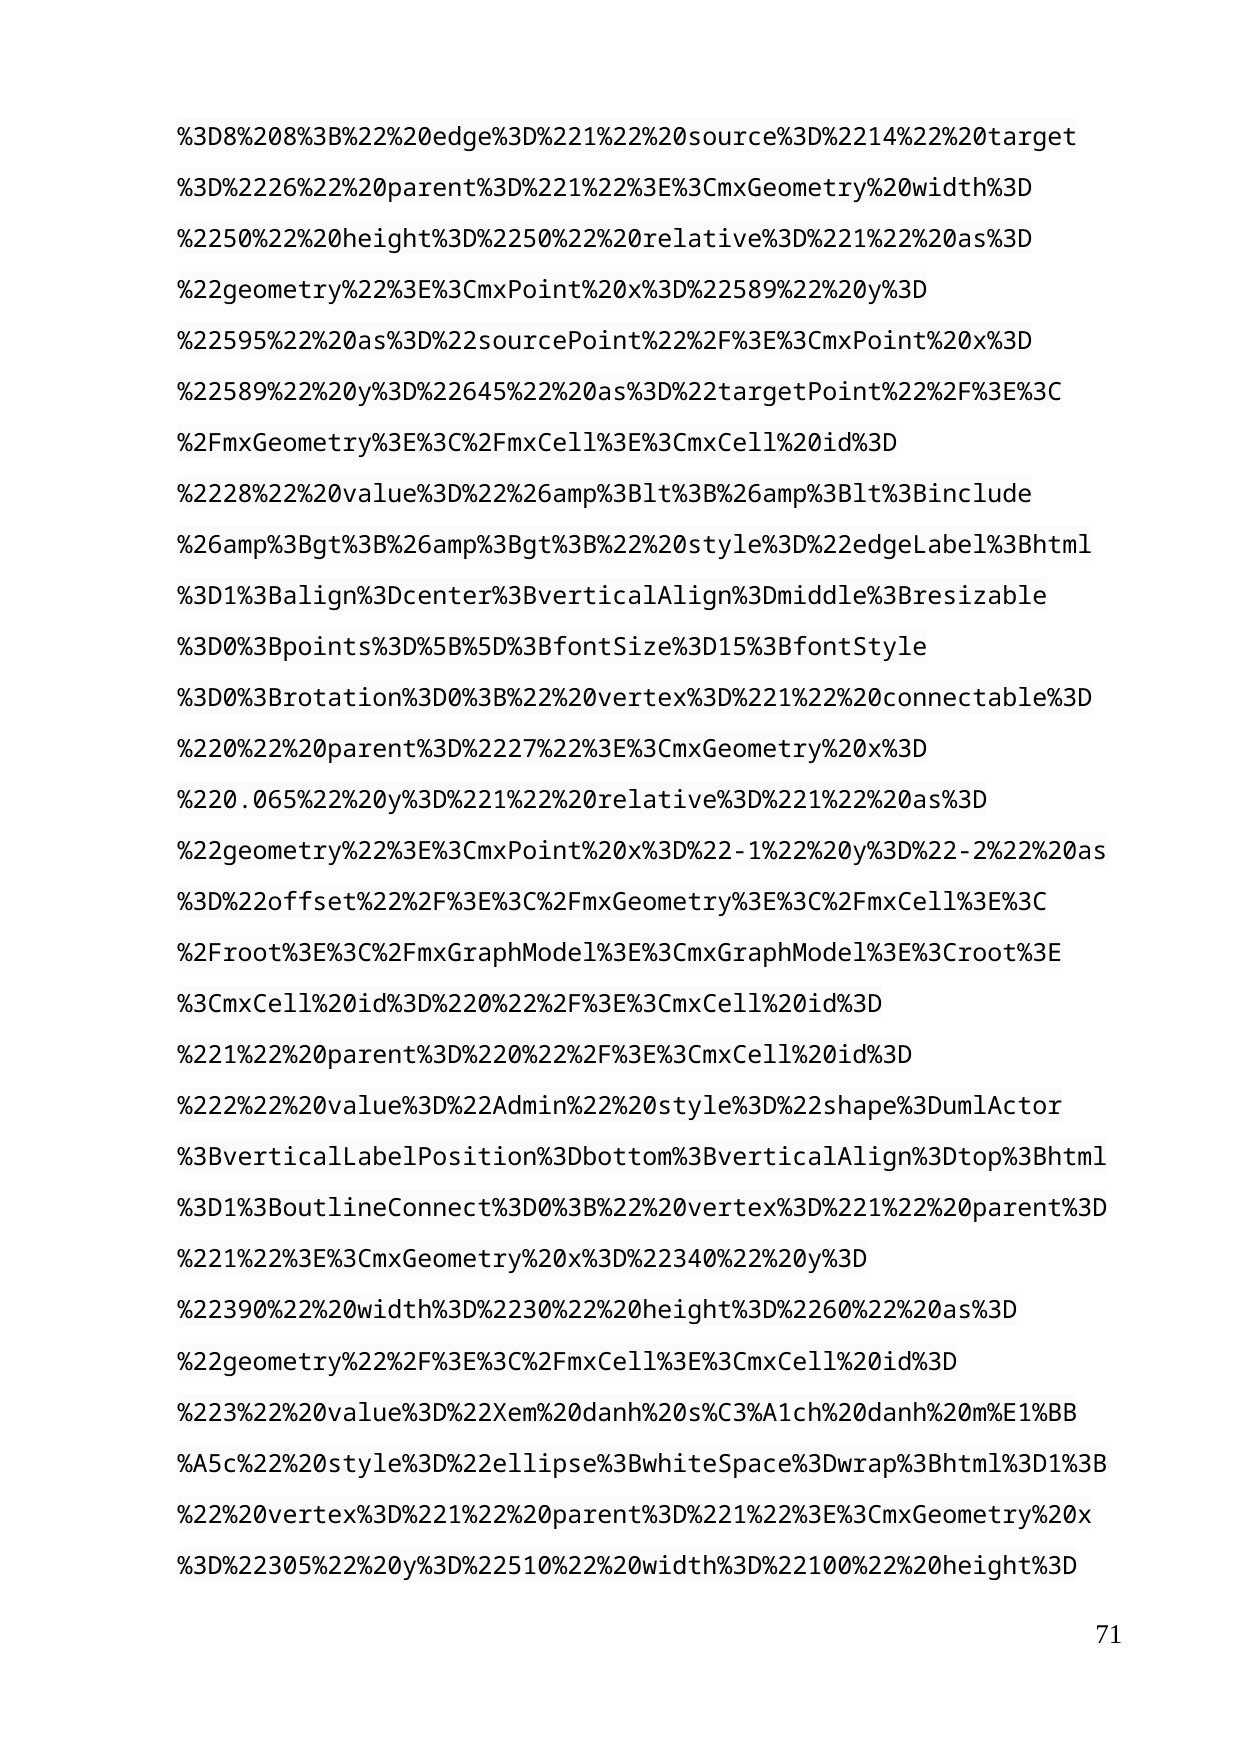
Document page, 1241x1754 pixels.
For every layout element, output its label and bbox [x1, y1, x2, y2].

text [177, 118, 1122, 1581]
